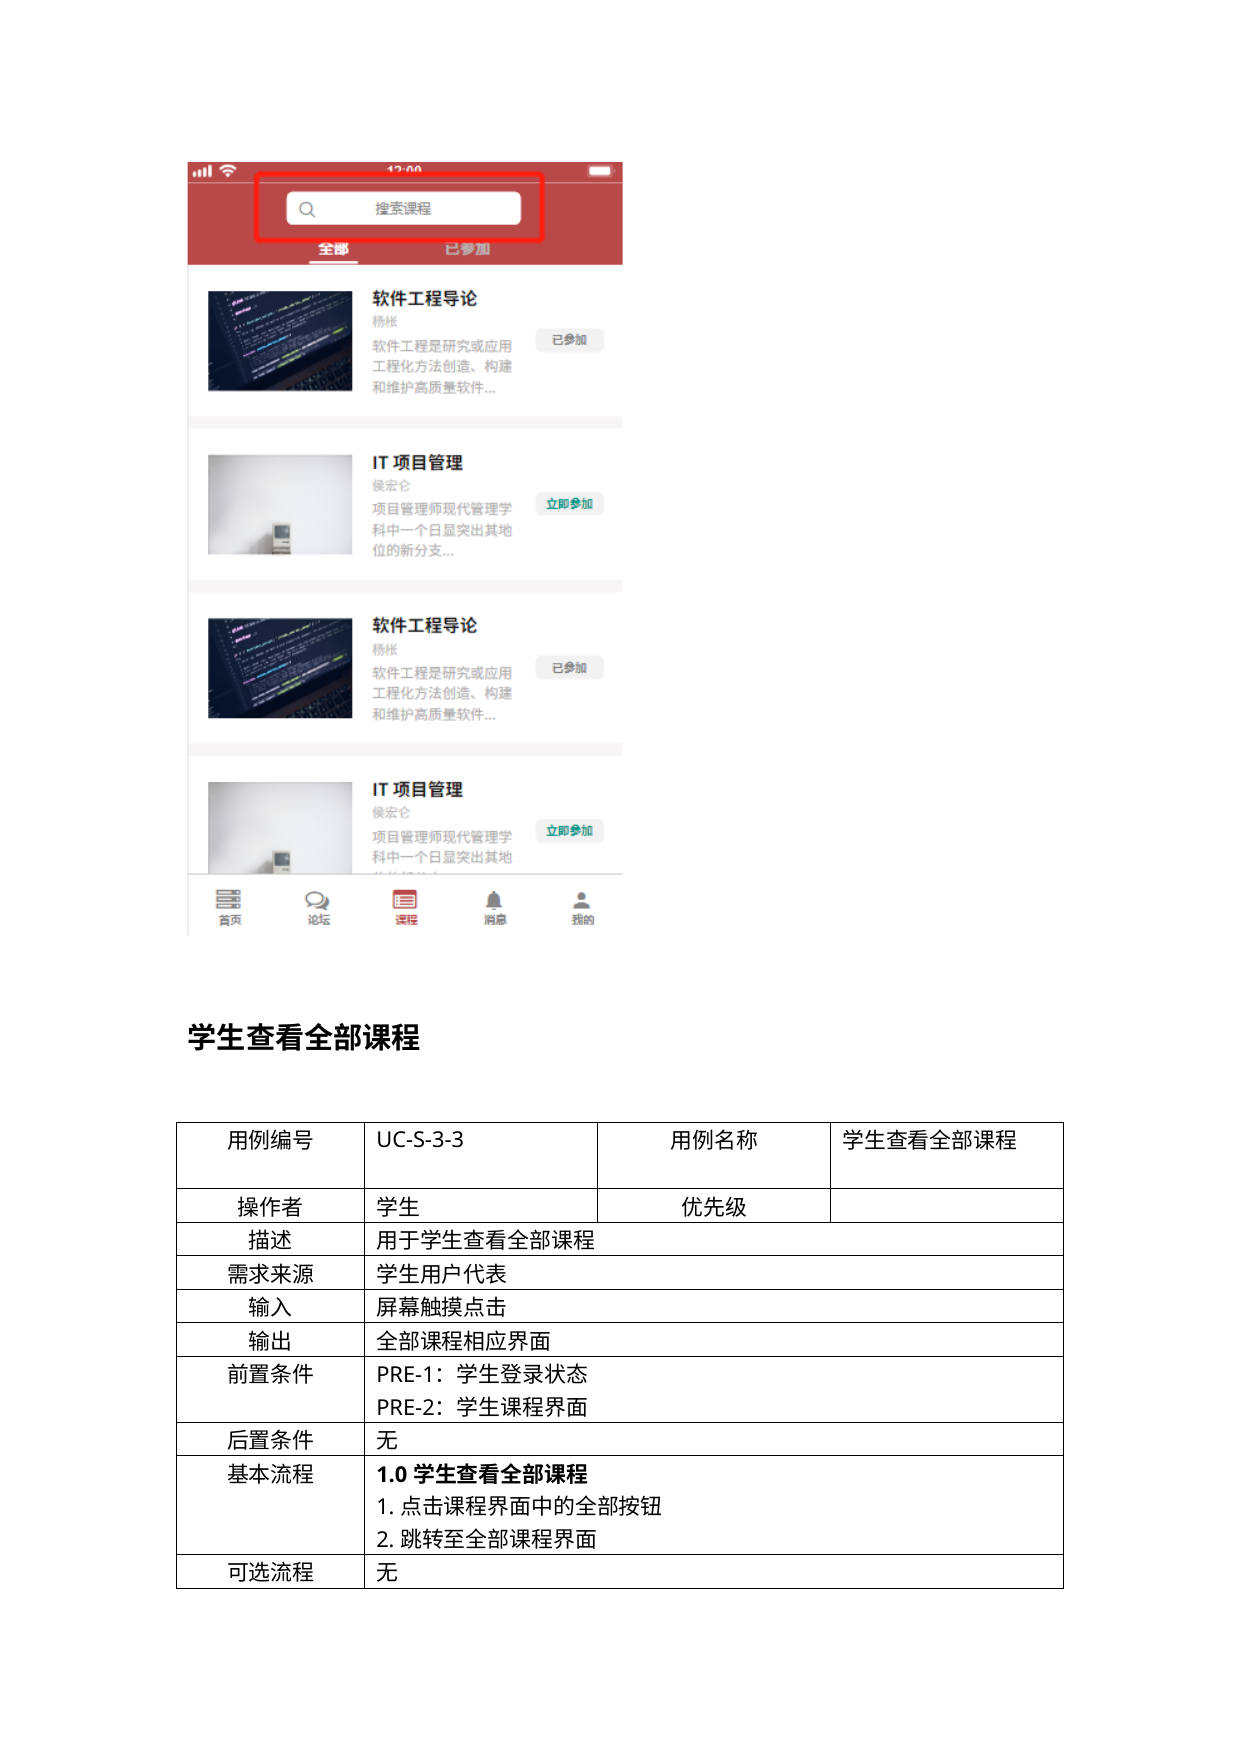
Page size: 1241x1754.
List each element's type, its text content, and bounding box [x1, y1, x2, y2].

table_cell 描述 [177, 1223, 364, 1255]
table_cell 学生 [365, 1189, 597, 1222]
table_cell 全部课程相应界面 [365, 1323, 1063, 1356]
table_cell 前置条件 [177, 1357, 364, 1422]
table_cell 输出 [177, 1323, 364, 1356]
subtitle 学生查看全部课程 [187, 1004, 1053, 1069]
table_cell 用于学生查看全部课程 [365, 1223, 1063, 1255]
table_header 用例编号 [177, 1123, 364, 1188]
table_cell 无 [365, 1423, 1063, 1455]
table_header 用例名称 [598, 1123, 830, 1188]
table_cell 需求来源 [177, 1256, 364, 1289]
table_cell 优先级 [598, 1189, 830, 1222]
table_cell 基本流程 [177, 1456, 364, 1554]
table_cell PRE-1：学生登录状态 PRE-2：学生课程界面 [365, 1357, 1063, 1422]
table_cell 操作者 [177, 1189, 364, 1222]
table_cell 1.0 学生查看全部课程 1. 点击课程界面中的全部按钮 2. 跳转至全部课程界面 [365, 1456, 1063, 1554]
picture [187, 162, 623, 935]
table_cell 学生用户代表 [365, 1256, 1063, 1289]
table_cell 输入 [177, 1290, 364, 1322]
table_cell 无 [365, 1555, 1063, 1587]
table_cell 后置条件 [177, 1423, 364, 1455]
table_cell [831, 1189, 1063, 1222]
table_header UC-S-3-3 [365, 1123, 597, 1188]
table_cell 屏幕触摸点击 [365, 1290, 1063, 1322]
table_header 学生查看全部课程 [831, 1123, 1063, 1188]
table_cell 可选流程 [177, 1555, 364, 1587]
